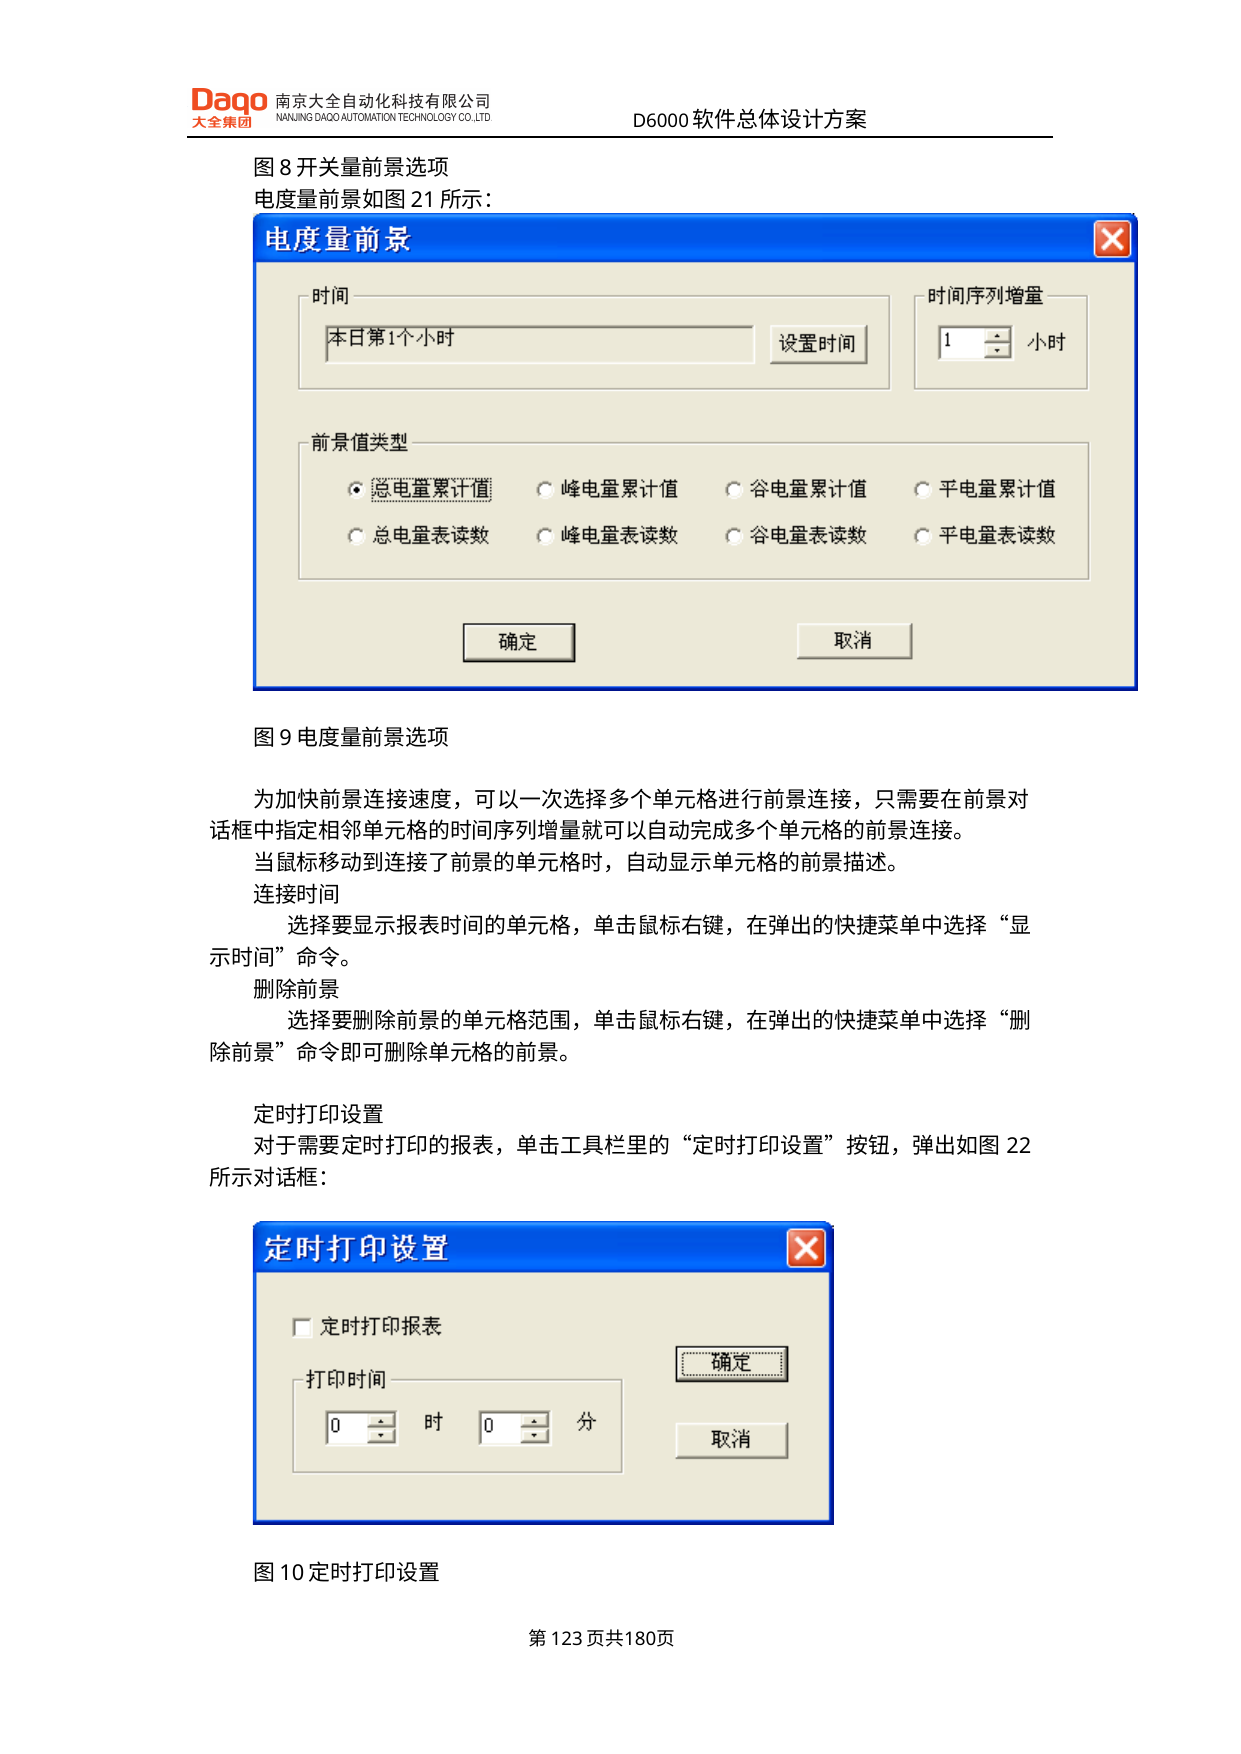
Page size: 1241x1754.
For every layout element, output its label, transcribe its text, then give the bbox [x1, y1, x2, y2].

text 电度量前景如图21所示： [209, 182, 1031, 213]
text 为加快前景连接速度，可以一次选择多个单元格进行前景连接，只需要在前景对话框中指定相邻单元格的时间序列增量就可以自动完成多个单元格的前景连接。 [209, 782, 1031, 845]
text 对于需要定时打印的报表，单击工具栏里的“定时打印设置”按钮，弹出如图22所示对话框： [209, 1128, 1031, 1192]
text 选择要显示报表时间的单元格，单击鼠标右键，在弹出的快捷菜单中选择“显示时间”命令。 [209, 908, 1031, 972]
text 选择要删除前景的单元格范围，单击鼠标右键，在弹出的快捷菜单中选择“删除前景”命令即可删除单元格的前景。 [209, 1003, 1031, 1067]
picture [252, 213, 1138, 691]
text 连接时间 [209, 877, 1031, 908]
text 删除前景 [209, 972, 1031, 1003]
picture [252, 1221, 834, 1525]
text 当鼠标移动到连接了前景的单元格时，自动显示单元格的前景描述。 [209, 845, 1031, 877]
picture [187, 88, 492, 128]
text 定时打印设置 [209, 1097, 1031, 1128]
